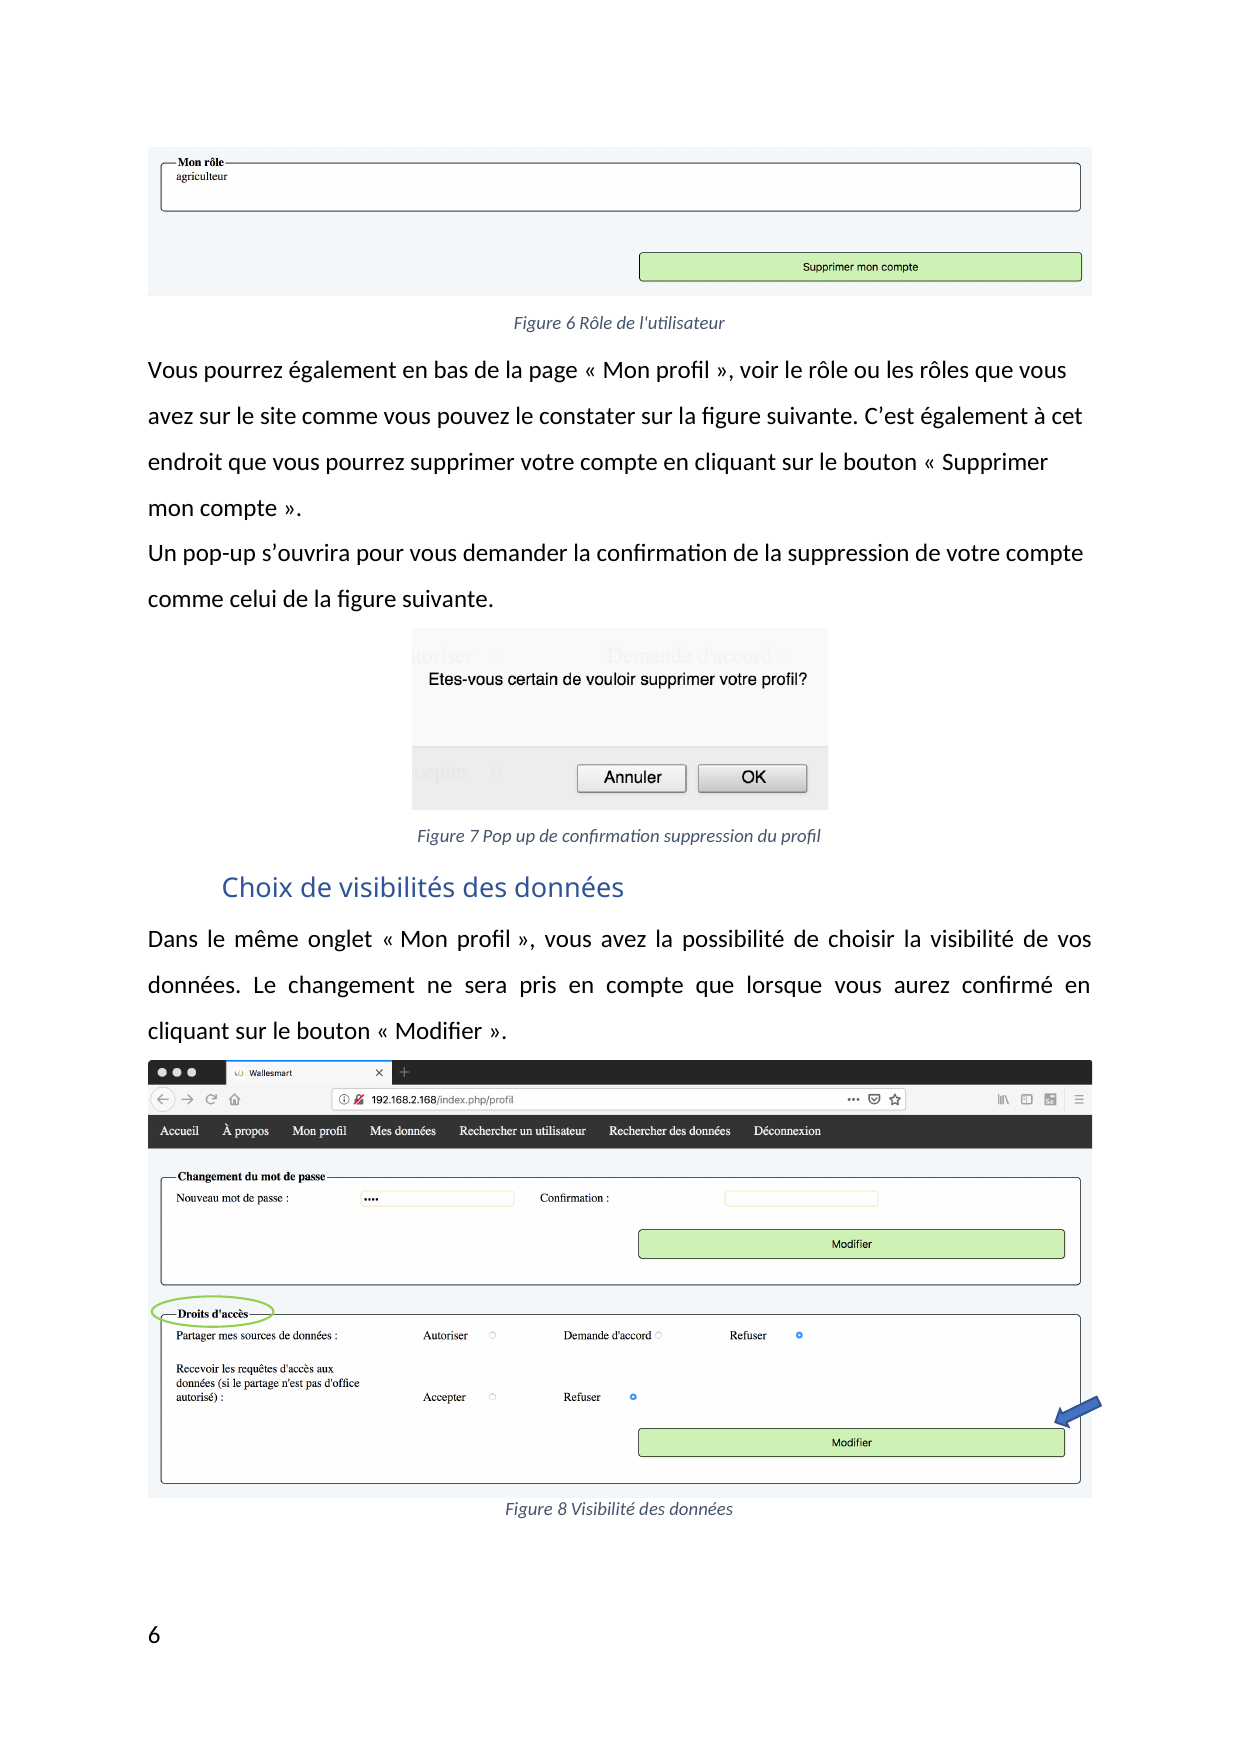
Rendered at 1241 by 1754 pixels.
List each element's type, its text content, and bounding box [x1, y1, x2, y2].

picture [148, 1060, 1093, 1498]
subtitle Choix de visibilités des données [221, 868, 1092, 905]
picture [148, 147, 1093, 296]
picture [412, 628, 829, 810]
text Vous pourrez également en bas de la page « Mon profil », voir le rôle ou les rôles que vous avez sur le site comme vous pouvez le constater sur la figure suivante. C’est également à cet endroit que vous pourrez supprimer votre compte en cliquant sur le bouton « Supprimer mon compte ». [148, 354, 1092, 522]
text Un pop-up s’ouvrira pour vous demander la confirmation de la suppression de votre compte comme celui de la figure suivante. [148, 537, 1092, 614]
text Dans le même onglet « Mon profil », vous avez la possibilité de choisir la visibilité de vos données. Le changement ne sera pris en compte que lorsque vous aurez confirmé en cliquant sur le bouton « Modifier ». [148, 923, 1092, 1046]
